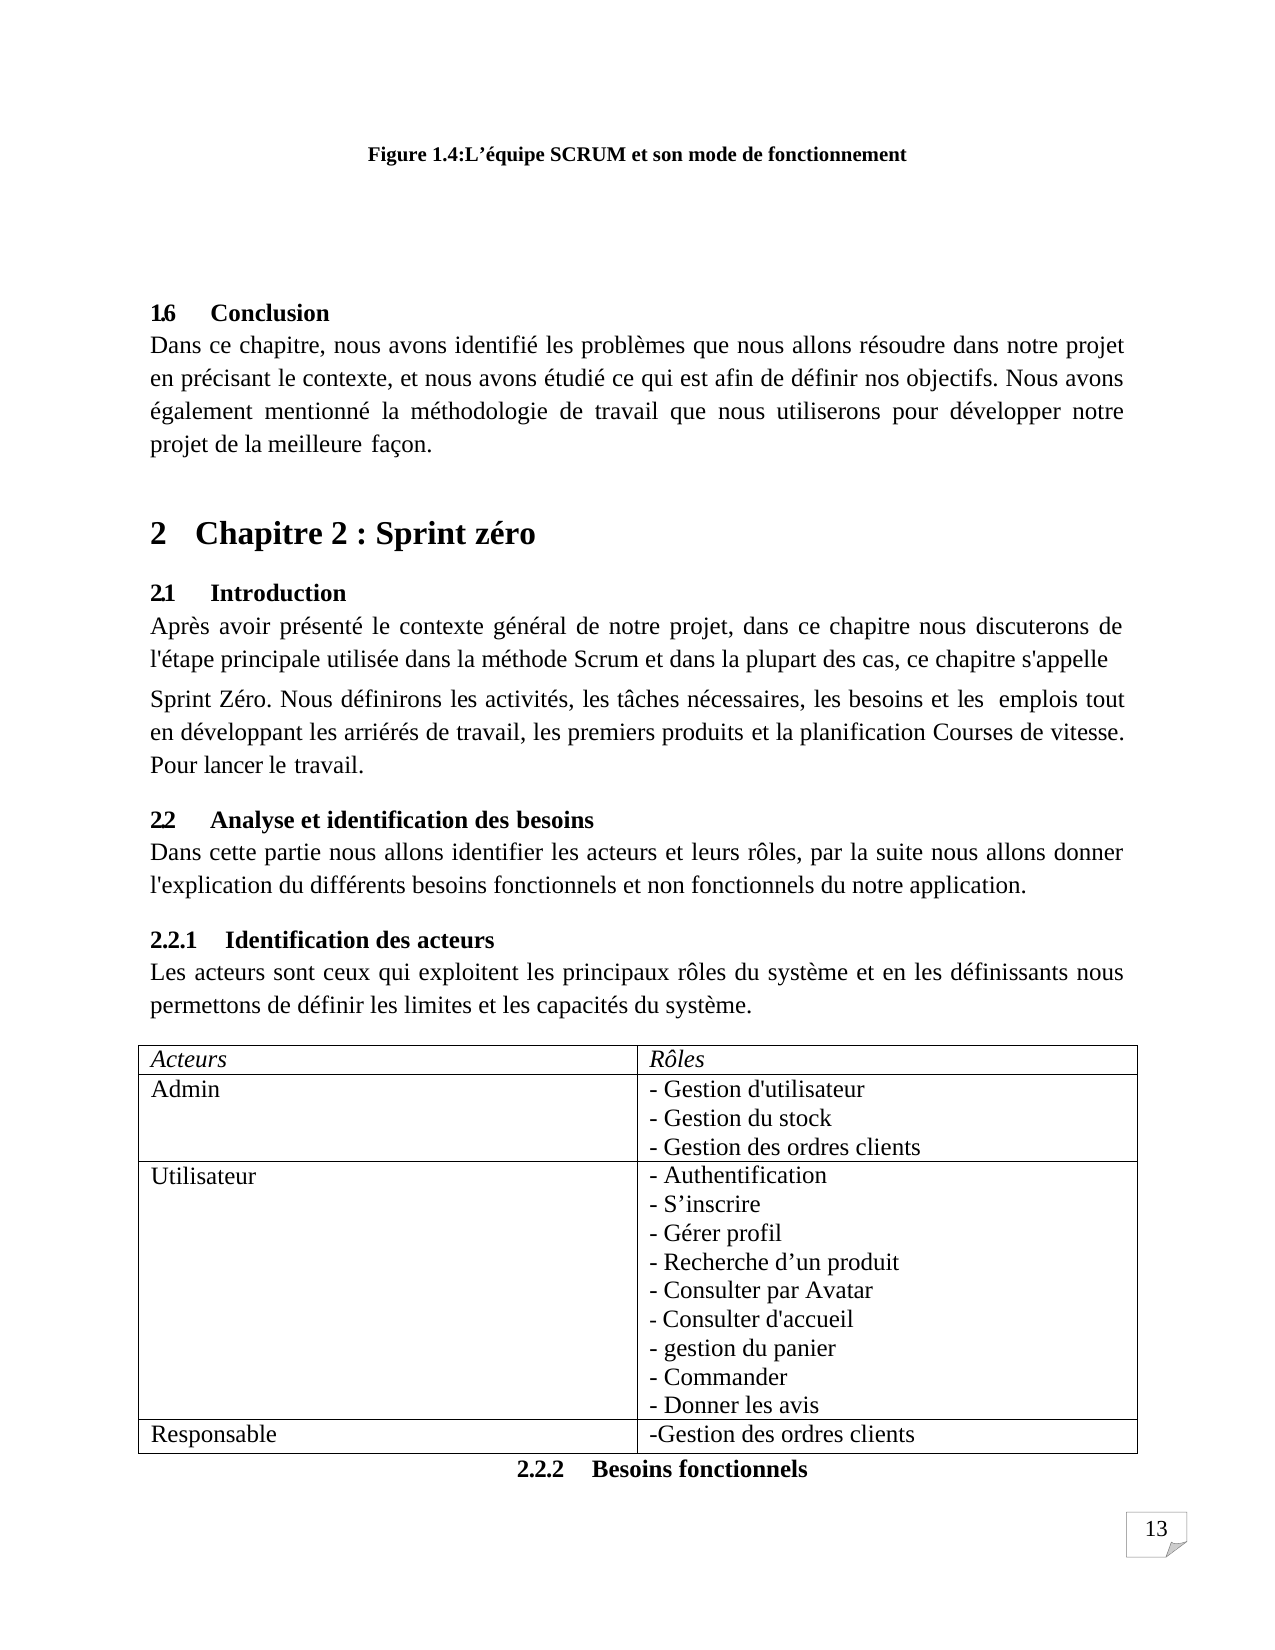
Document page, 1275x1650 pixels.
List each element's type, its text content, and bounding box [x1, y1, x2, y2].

table_cell Responsable [139, 1420, 637, 1453]
subtitle Introduction [150, 578, 1164, 607]
subtitle Chapitre 2 : Sprint zéro [150, 513, 1164, 552]
table_cell - Authentification - S’inscrire - Gérer profil - Recherche d’un produit - Consulter par Avatar - Consulter d'accueil - gestion du panier - Commander - Donner les avis [638, 1162, 1137, 1419]
subtitle Conclusion [150, 298, 1164, 327]
table_cell Admin [139, 1075, 637, 1161]
text Après avoir présenté le contexte général de notre projet, dans ce chapitre nous discuterons de l'étape principale utilisée dans la méthode Scrum et dans la plupart des cas, ce chapitre s'appelle [150, 611, 1124, 673]
text Les acteurs sont ceux qui exploitent les principaux rôles du système et en les définissants nous permettons de définir les limites et les capacités du système. [150, 957, 1125, 1019]
subtitle Identification des acteurs [150, 925, 1164, 953]
picture [1168, 1544, 1181, 1554]
text Dans cette partie nous allons identifier les acteurs et leurs rôles, par la suite nous allons donner l'explication du différents besoins fonctionnels et non fonctionnels du notre application. [150, 837, 1124, 899]
table_cell Utilisateur [139, 1162, 637, 1419]
table_cell - Gestion d'utilisateur - Gestion du stock - Gestion des ordres clients [638, 1075, 1137, 1161]
table_cell -Gestion des ordres clients [638, 1420, 1137, 1453]
table_header Acteurs [139, 1046, 637, 1074]
text Dans ce chapitre, nous avons identifié les problèmes que nous allons résoudre dans notre projet en précisant le contexte, et nous avons étudié ce qui est afin de définir nos objectifs. Nous avons également mentionné la méthodologie de travail que nous utiliserons pour développer notre projet de la meilleure façon. [150, 330, 1125, 458]
text Sprint Zéro. Nous définirons les activités, les tâches nécessaires, les besoins et les emplois tout en développant les arriérés de travail, les premiers produits et la planification Courses de vitesse. Pour lancer le travail. [150, 684, 1125, 779]
picture [1165, 1541, 1171, 1556]
picture [1168, 1543, 1187, 1557]
text Figure 1.4:L’équipe SCRUM et son mode de fonctionnement [153, 142, 1121, 166]
subtitle Besoins fonctionnels [517, 1454, 1164, 1483]
table_header Rôles [638, 1046, 1137, 1074]
subtitle Analyse et identification des besoins [150, 805, 1164, 833]
